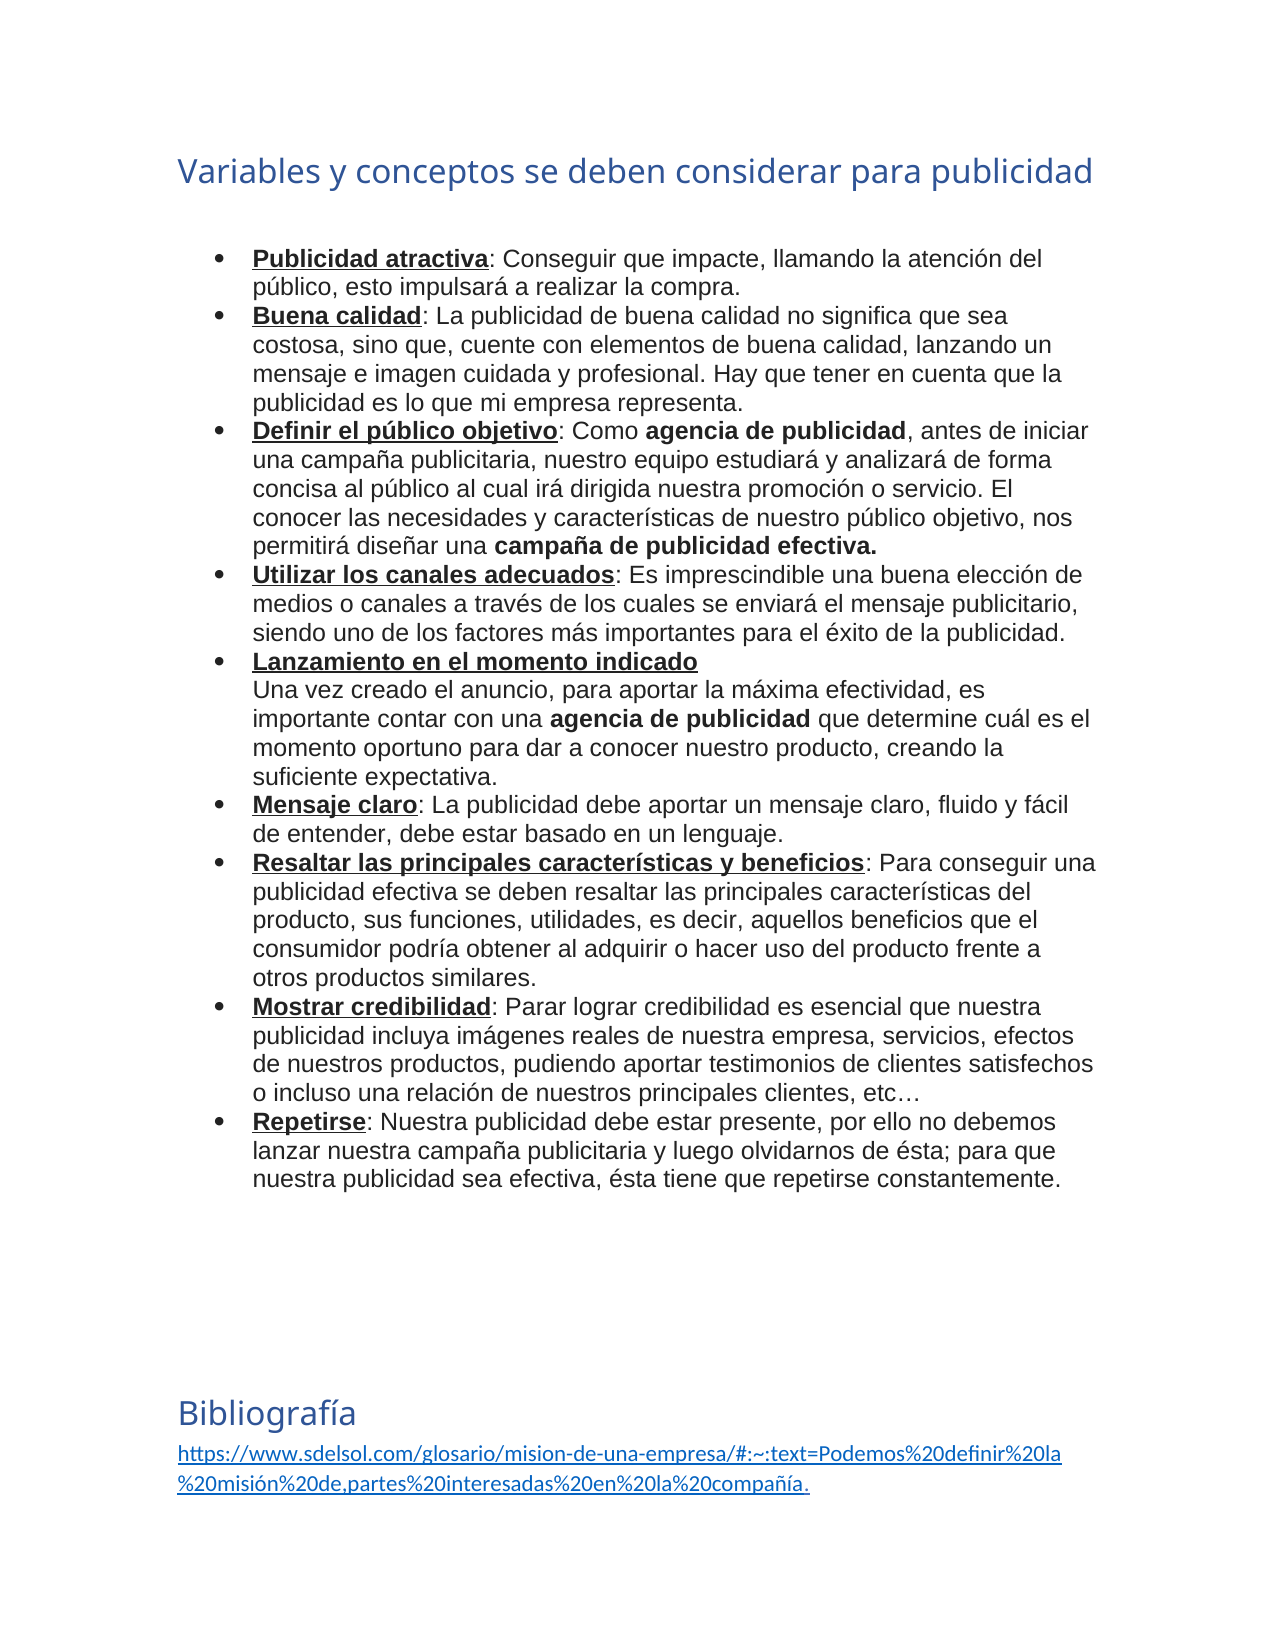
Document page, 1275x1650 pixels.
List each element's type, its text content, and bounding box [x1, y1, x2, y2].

list Definir el público objetivo: Como agencia de publicidad, antes de iniciar una campaña publicitaria, nuestro equipo estudiará y analizará de forma concisa al público al cual irá dirigida nuestra promoción o servicio. El conocer las necesidades y características de nuestro público objetivo, nos permitirá diseñar una campaña de publicidad efectiva. [215, 416, 1098, 560]
list Lanzamiento en el momento indicado Una vez creado el anuncio, para aportar la máxima efectividad, es importante contar con una agencia de publicidad que determine cuál es el momento oportuno para dar a conocer nuestro producto, creando la suficiente expectativa. [215, 646, 1098, 790]
list Buena calidad: La publicidad de buena calidad no significa que sea costosa, sino que, cuente con elementos de buena calidad, lanzando un mensaje e imagen cuidada y profesional. Hay que tener en cuenta que la publicidad es lo que mi empresa representa. [215, 301, 1098, 416]
subtitle Variables y conceptos se deben considerar para publicidad [177, 148, 1098, 193]
list Repetirse: Nuestra publicidad debe estar presente, por ello no debemos lanzar nuestra campaña publicitaria y luego olvidarnos de ésta; para que nuestra publicidad sea efectiva, ésta tiene que repetirse constantemente. [215, 1107, 1098, 1193]
list Mensaje claro: La publicidad debe aportar un mensaje claro, fluido y fácil de entender, debe estar basado en un lenguaje. [215, 790, 1098, 848]
list Publicidad atractiva: Conseguir que impacte, llamando la atención del público, esto impulsará a realizar la compra. [215, 243, 1098, 301]
list Utilizar los canales adecuados: Es imprescindible una buena elección de medios o canales a través de los cuales se enviará el mensaje publicitario, siendo uno de los factores más importantes para el éxito de la publicidad. [215, 560, 1098, 646]
subtitle Bibliografía [177, 1390, 1098, 1436]
text https://www.sdelsol.com/glosario/mision-de-una-empresa/#:~:text=Podemos%20definir%20la%20misión%20de,partes%20interesadas%20en%20la%20compañía. [177, 1439, 1098, 1497]
list Mostrar credibilidad: Parar lograr credibilidad es esencial que nuestra publicidad incluya imágenes reales de nuestra empresa, servicios, efectos de nuestros productos, pudiendo aportar testimonios de clientes satisfechos o incluso una relación de nuestros principales clientes, etc… [215, 992, 1098, 1107]
list Resaltar las principales características y beneficios: Para conseguir una publicidad efectiva se deben resaltar las principales características del producto, sus funciones, utilidades, es decir, aquellos beneficios que el consumidor podría obtener al adquirir o hacer uso del producto frente a otros productos similares. [215, 848, 1098, 992]
